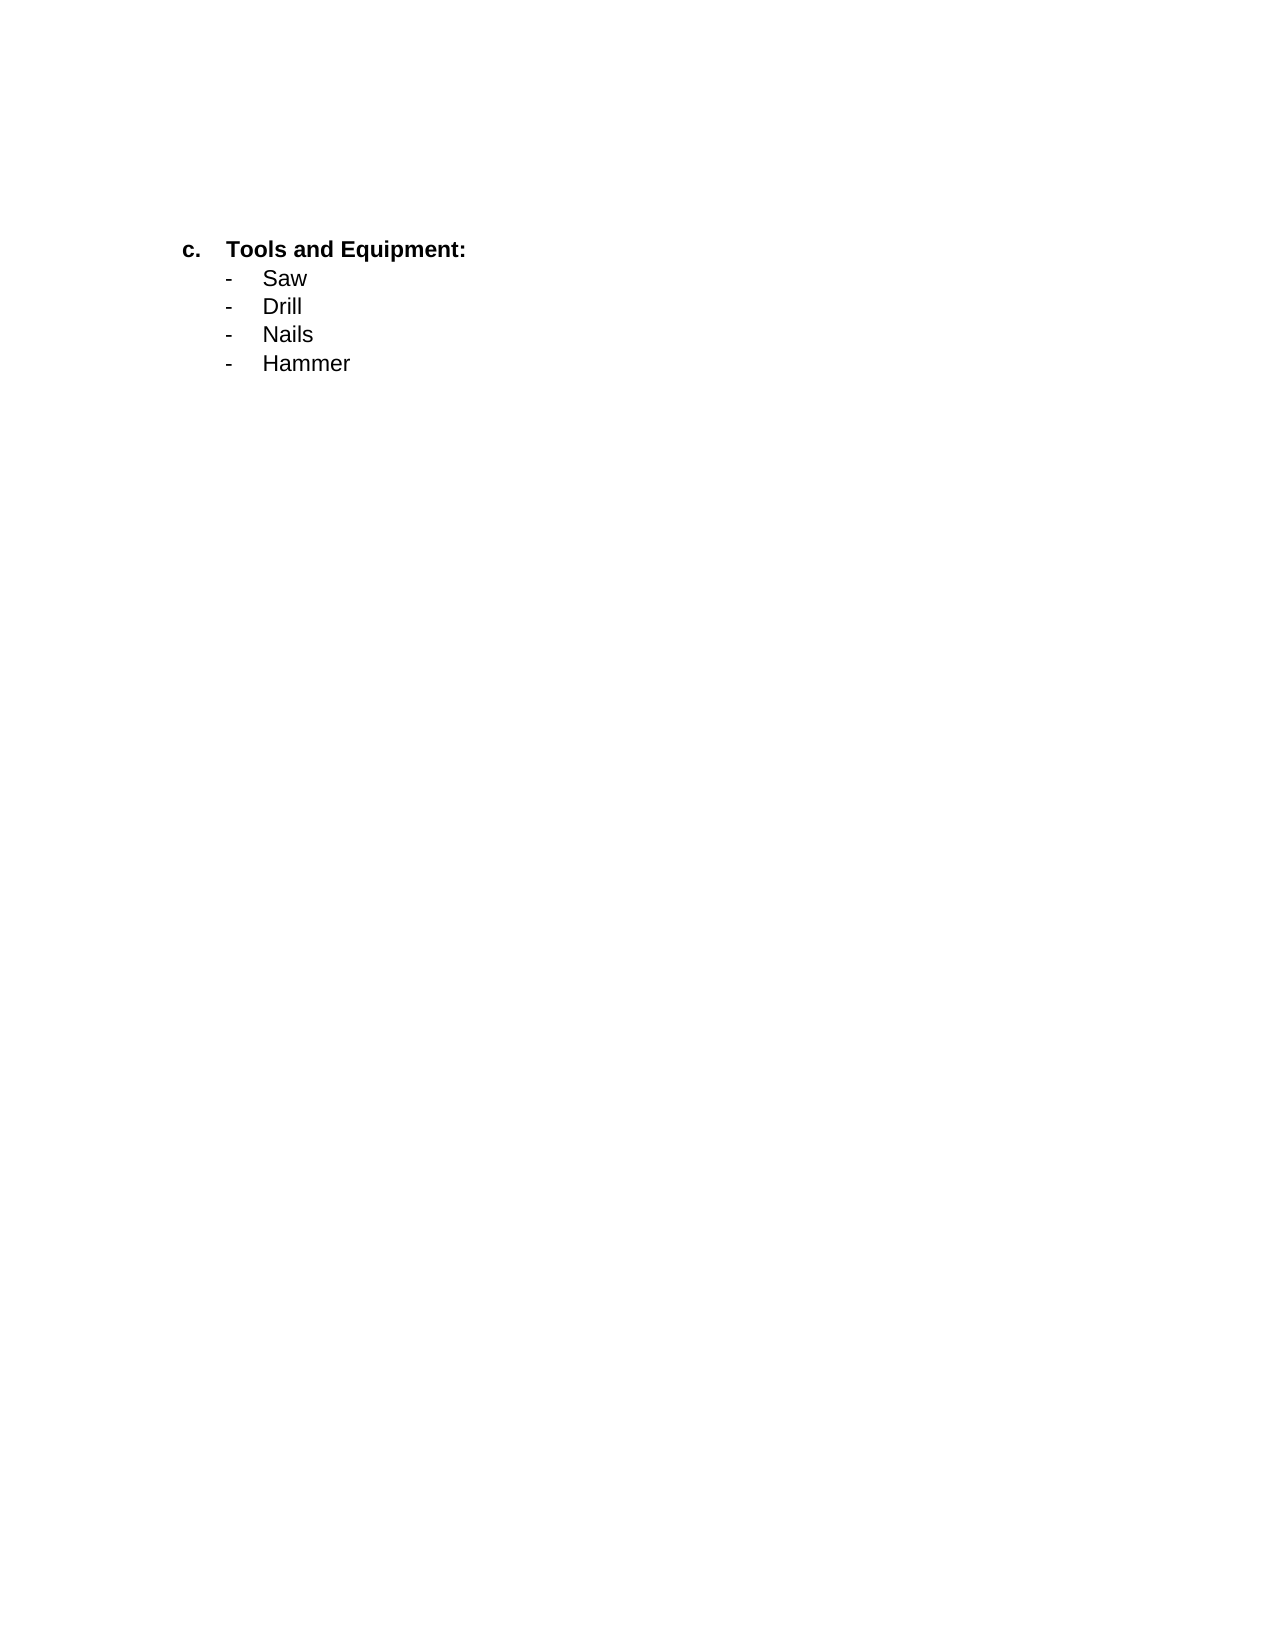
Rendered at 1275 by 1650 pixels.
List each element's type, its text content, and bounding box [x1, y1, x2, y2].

list Drill [225, 293, 1115, 319]
list Nails [225, 321, 1115, 348]
list Hammer [225, 350, 1115, 376]
list Tools and Equipment: [182, 236, 1115, 262]
list Saw [225, 264, 1115, 291]
